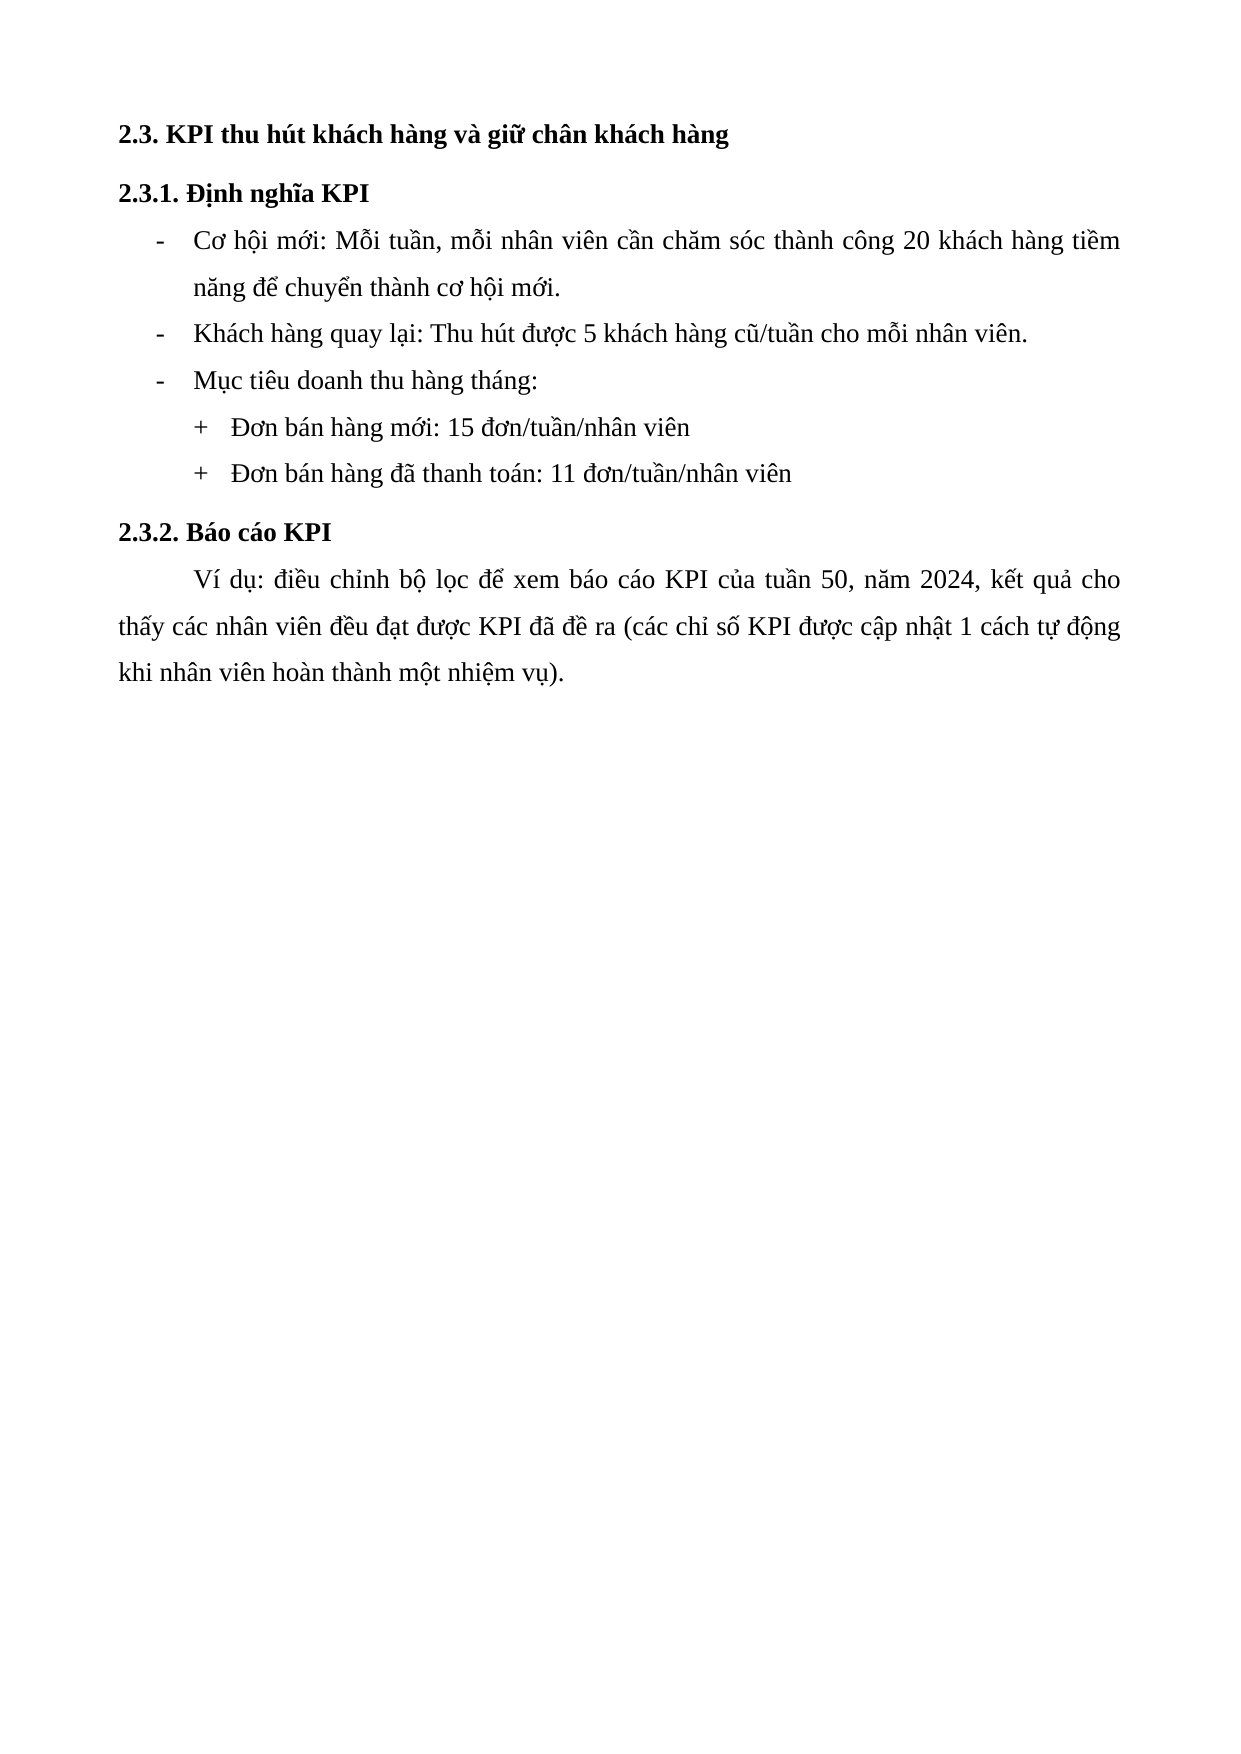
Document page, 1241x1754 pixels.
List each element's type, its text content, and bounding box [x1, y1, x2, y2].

subtitle Báo cáo KPI [118, 516, 1122, 548]
list Đơn bán hàng mới: 15 đơn/tuần/nhân viên [193, 411, 1122, 442]
subtitle Định nghĩa KPI [118, 177, 1122, 208]
text Ví dụ: điều chỉnh bộ lọc để xem báo cáo KPI của tuần 50, năm 2024, kết quả cho thấy các nhân viên đều đạt được KPI đã đề ra (các chỉ số KPI được cập nhật 1 cách tự động khi nhân viên hoàn thành một nhiệm vụ). [118, 563, 1122, 688]
list Đơn bán hàng đã thanh toán: 11 đơn/tuần/nhân viên [193, 457, 1122, 488]
subtitle KPI thu hút khách hàng và giữ chân khách hàng [118, 118, 1122, 149]
list Cơ hội mới: Mỗi tuần, mỗi nhân viên cần chăm sóc thành công 20 khách hàng tiềm năng để chuyển thành cơ hội mới. [156, 224, 1122, 302]
list Mục tiêu doanh thu hàng tháng: [156, 364, 1122, 395]
list Khách hàng quay lại: Thu hút được 5 khách hàng cũ/tuần cho mỗi nhân viên. [156, 317, 1122, 348]
